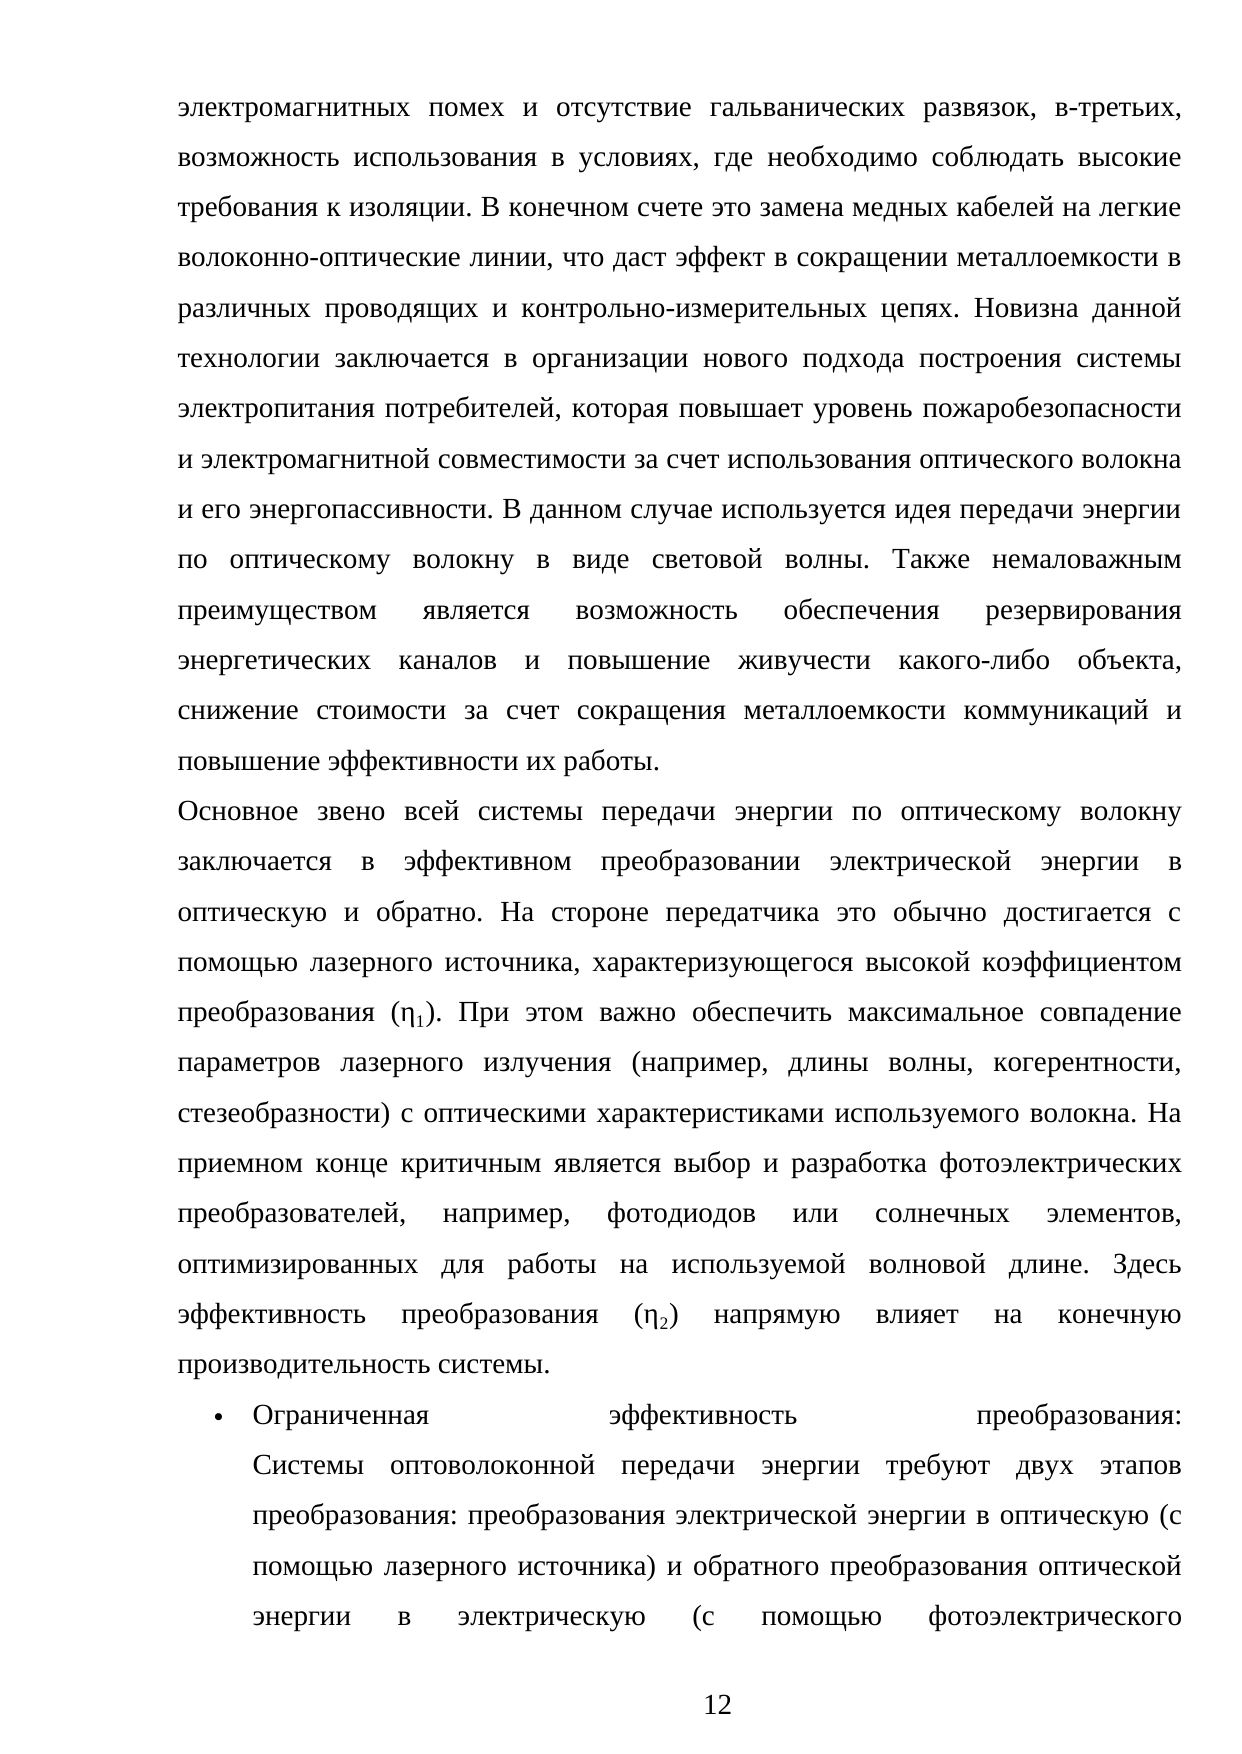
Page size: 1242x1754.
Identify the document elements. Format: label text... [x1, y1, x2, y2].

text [177, 89, 1183, 776]
text Основное звено всей системы передачи энергии по оптическому волокну заключается в эффективном преобразовании электрической энергии в оптическую и обратно. На стороне передатчика это обычно достигается с помощью лазерного источника, характеризующегося высокой коэффициентом преобразования (η₁). При этом важно обеспечить максимальное совпадение параметров лазерного излучения (например, длины волны, когерентности, стезеобразности) с оптическими характеристиками используемого волокна. На приемном конце критичным является выбор и разработка фотоэлектрических преобразователей, например, фотодиодов или солнечных элементов, оптимизированных для работы на используемой волновой длине. Здесь эффективность преобразования (η₂) напрямую влияет на конечную производительность системы. [177, 793, 1183, 1380]
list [215, 1397, 1183, 1632]
